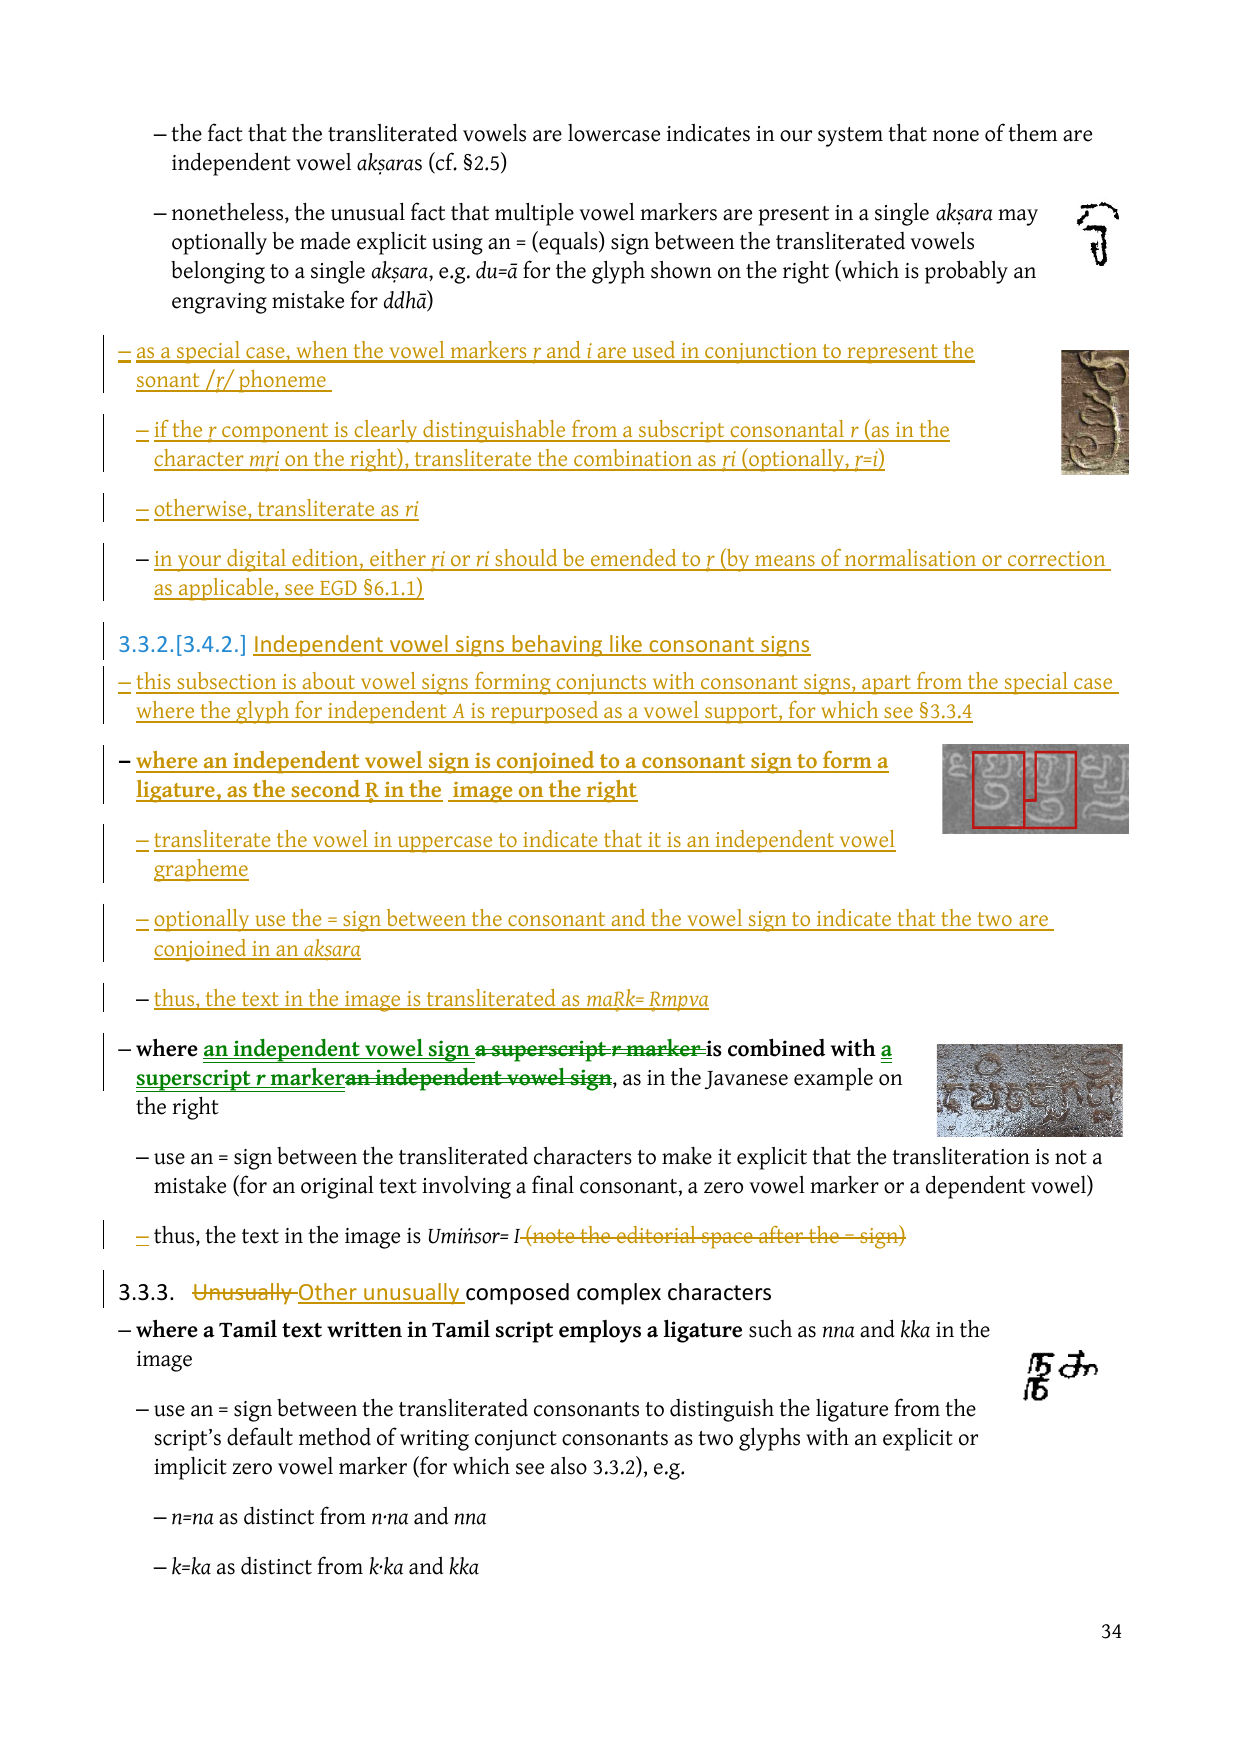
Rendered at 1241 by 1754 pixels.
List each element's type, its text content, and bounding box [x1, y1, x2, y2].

list n=na as distinct from n·na and nna [153, 1501, 1122, 1531]
picture [942, 744, 1129, 834]
list 3.3.4 [118, 666, 1122, 724]
list nonetheless, the unusual fact that multiple vowel markers are present in a single akṣara may optionally be made explicit using an = (equals) sign between the transliterated vowels belonging to a single akṣara, e.g. du=ā for the glyph shown on the right (which is probably an engraving mistake for ddhā) [153, 197, 1122, 314]
list the fact that the transliterated vowels are lowercase indicates in our system that none of them are independent vowel akṣaras (cf. §2.5) [153, 118, 1122, 176]
picture [1072, 197, 1120, 263]
subtitle composed complex characters [118, 1270, 1122, 1308]
list use an = sign between the transliterated characters to make it explicit that the transliteration is not a mistake (for an original text involving a final consonant, a zero vowel marker or a dependent vowel) [136, 1141, 1122, 1199]
picture [1013, 1319, 1111, 1426]
list where is combined with , as in the Javanese example on the right [118, 1033, 1122, 1120]
picture [936, 1044, 1123, 1137]
list thus, the text in the image is Umiṅsor= I [136, 1220, 1122, 1249]
list use an = sign between the transliterated consonants to distinguish the ligature from the script’s default method of writing conjunct consonants as two glyphs with an explicit or implicit zero vowel marker (for which see also 3.3.2), e.g. [136, 1393, 1122, 1481]
list where a Tamil text written in Tamil script employs a ligature such as nna and kka in the image [118, 1314, 1122, 1372]
picture [1061, 350, 1129, 475]
list k=ka as distinct from k·ka and kka [153, 1551, 1122, 1581]
